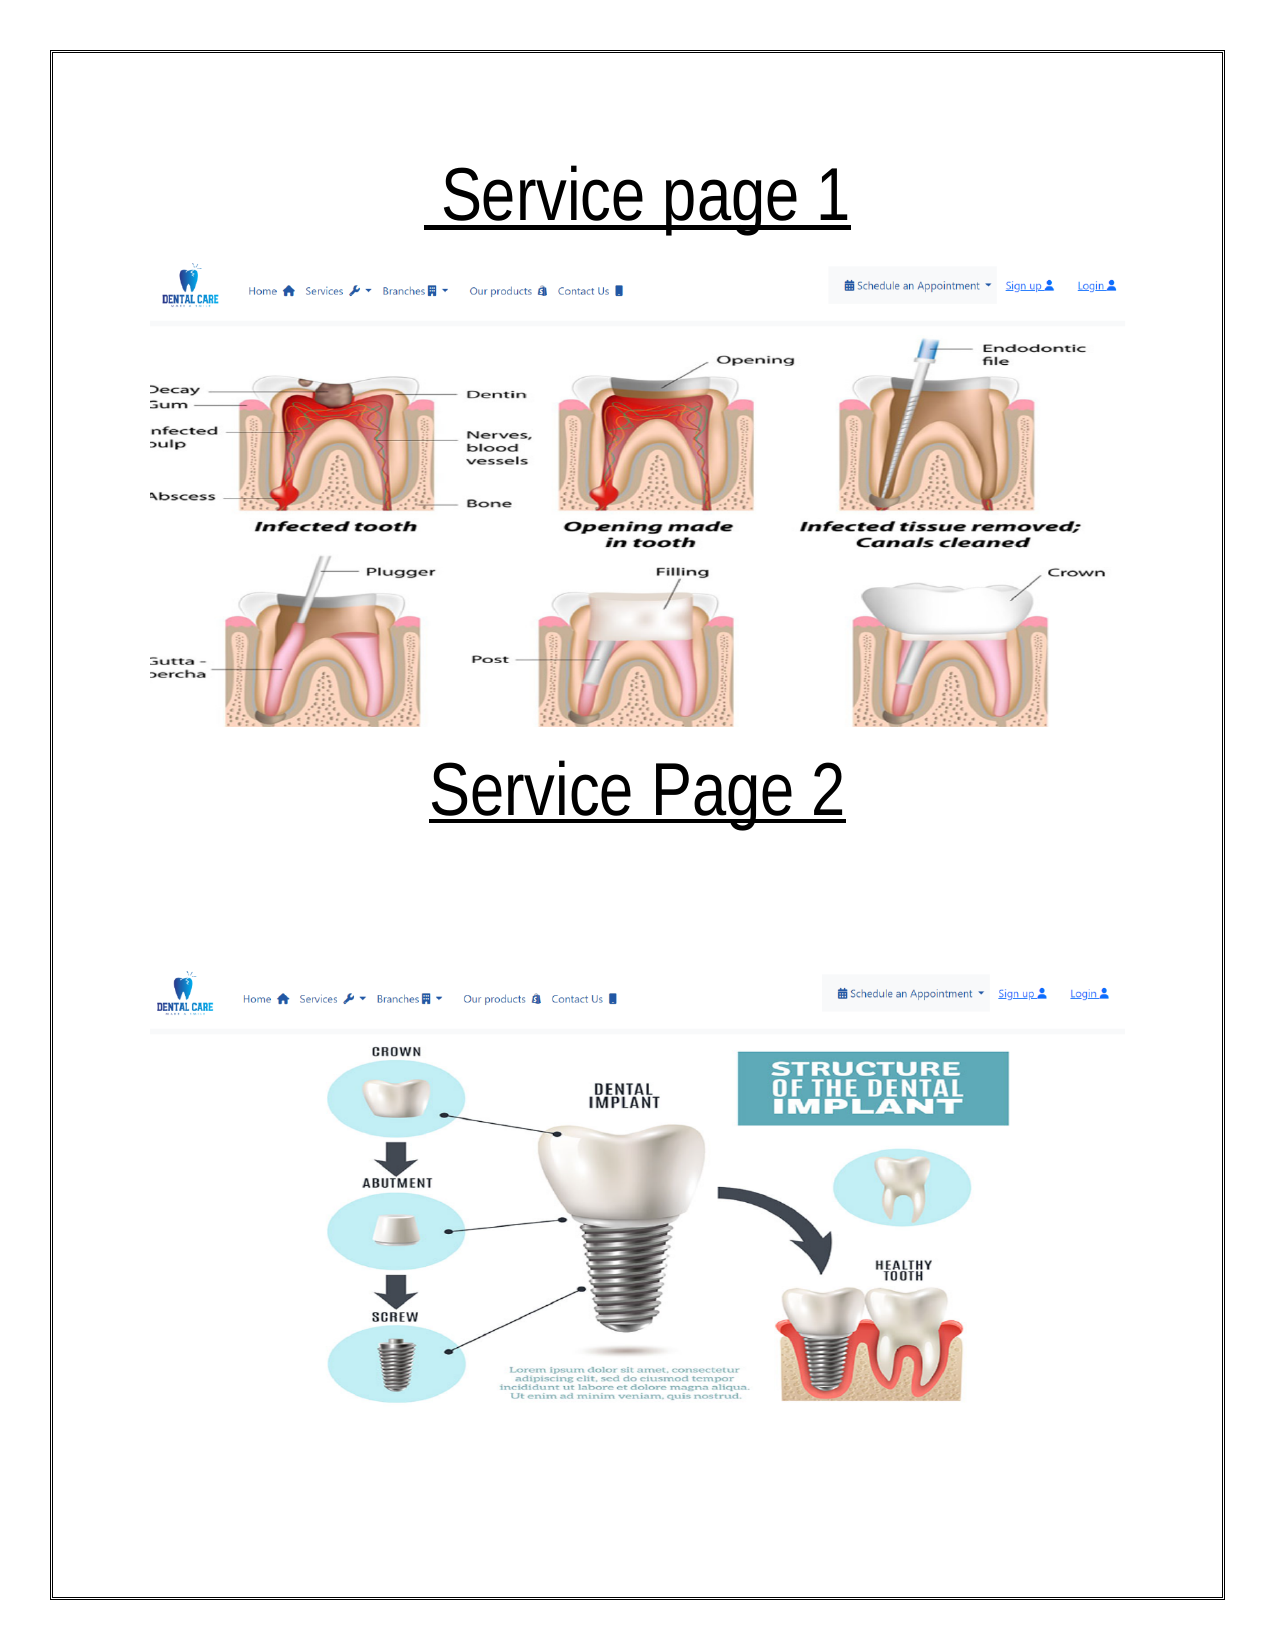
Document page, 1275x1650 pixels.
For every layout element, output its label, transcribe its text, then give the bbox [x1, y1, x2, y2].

picture [150, 966, 1125, 1411]
text Service Page 2 [150, 745, 1125, 831]
picture [150, 258, 1125, 727]
text Service page 1 [150, 150, 1125, 236]
